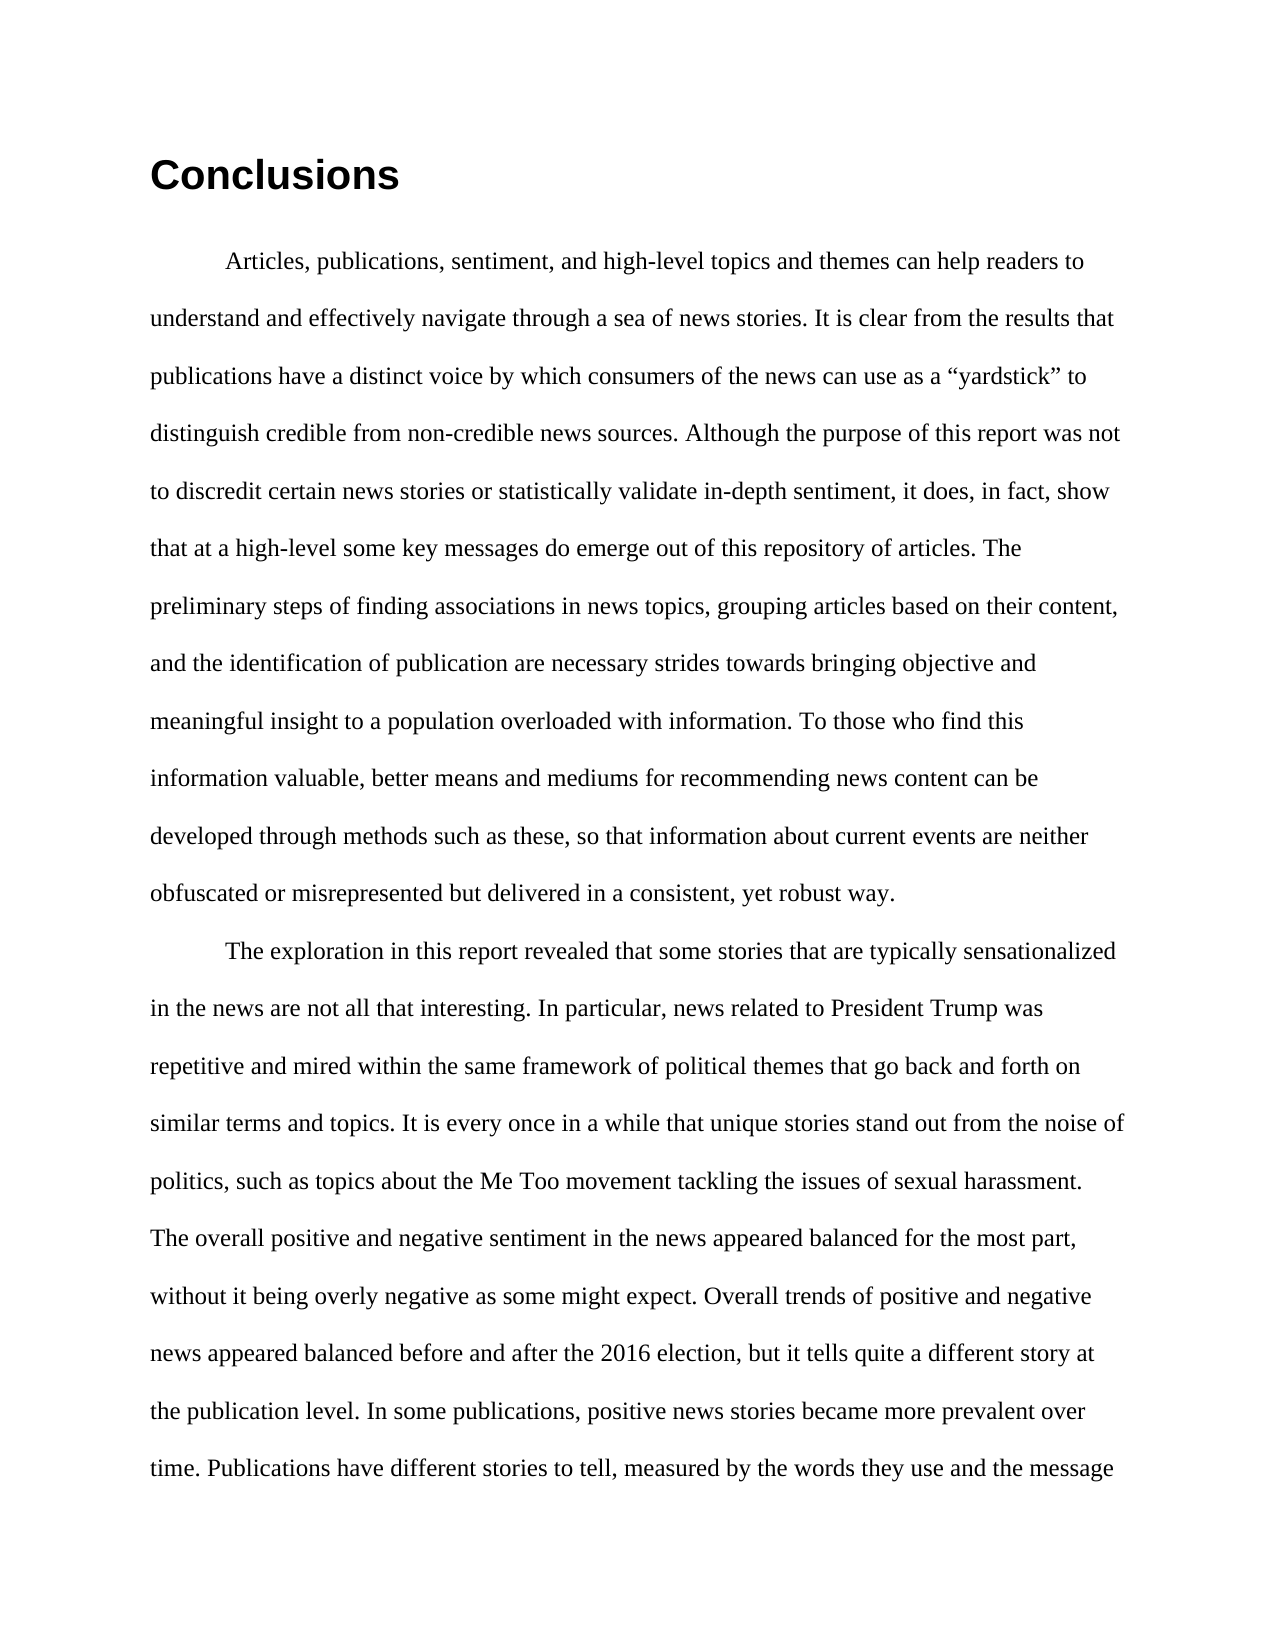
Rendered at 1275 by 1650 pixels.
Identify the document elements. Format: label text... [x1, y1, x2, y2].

text Articles, publications, sentiment, and high-level topics and themes can help readers to understand and effectively navigate through a sea of news stories. It is clear from the results that publications have a distinct voice by which consumers of the news can use as a “yardstick” to distinguish credible from non-credible news sources. Although the purpose of this report was not to discredit certain news stories or statistically validate in-depth sentiment, it does, in fact, show that at a high-level some key messages do emerge out of this repository of articles. The preliminary steps of finding associations in news topics, grouping articles based on their content, and the identification of publication are necessary strides towards bringing objective and meaningful insight to a population overloaded with information. To those who find this information valuable, better means and mediums for recommending news content can be developed through methods such as these, so that information about current events are neither obfuscated or misrepresented but delivered in a consistent, yet robust way. [150, 246, 1125, 907]
subtitle Conclusions [150, 150, 1125, 198]
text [150, 936, 1125, 1482]
